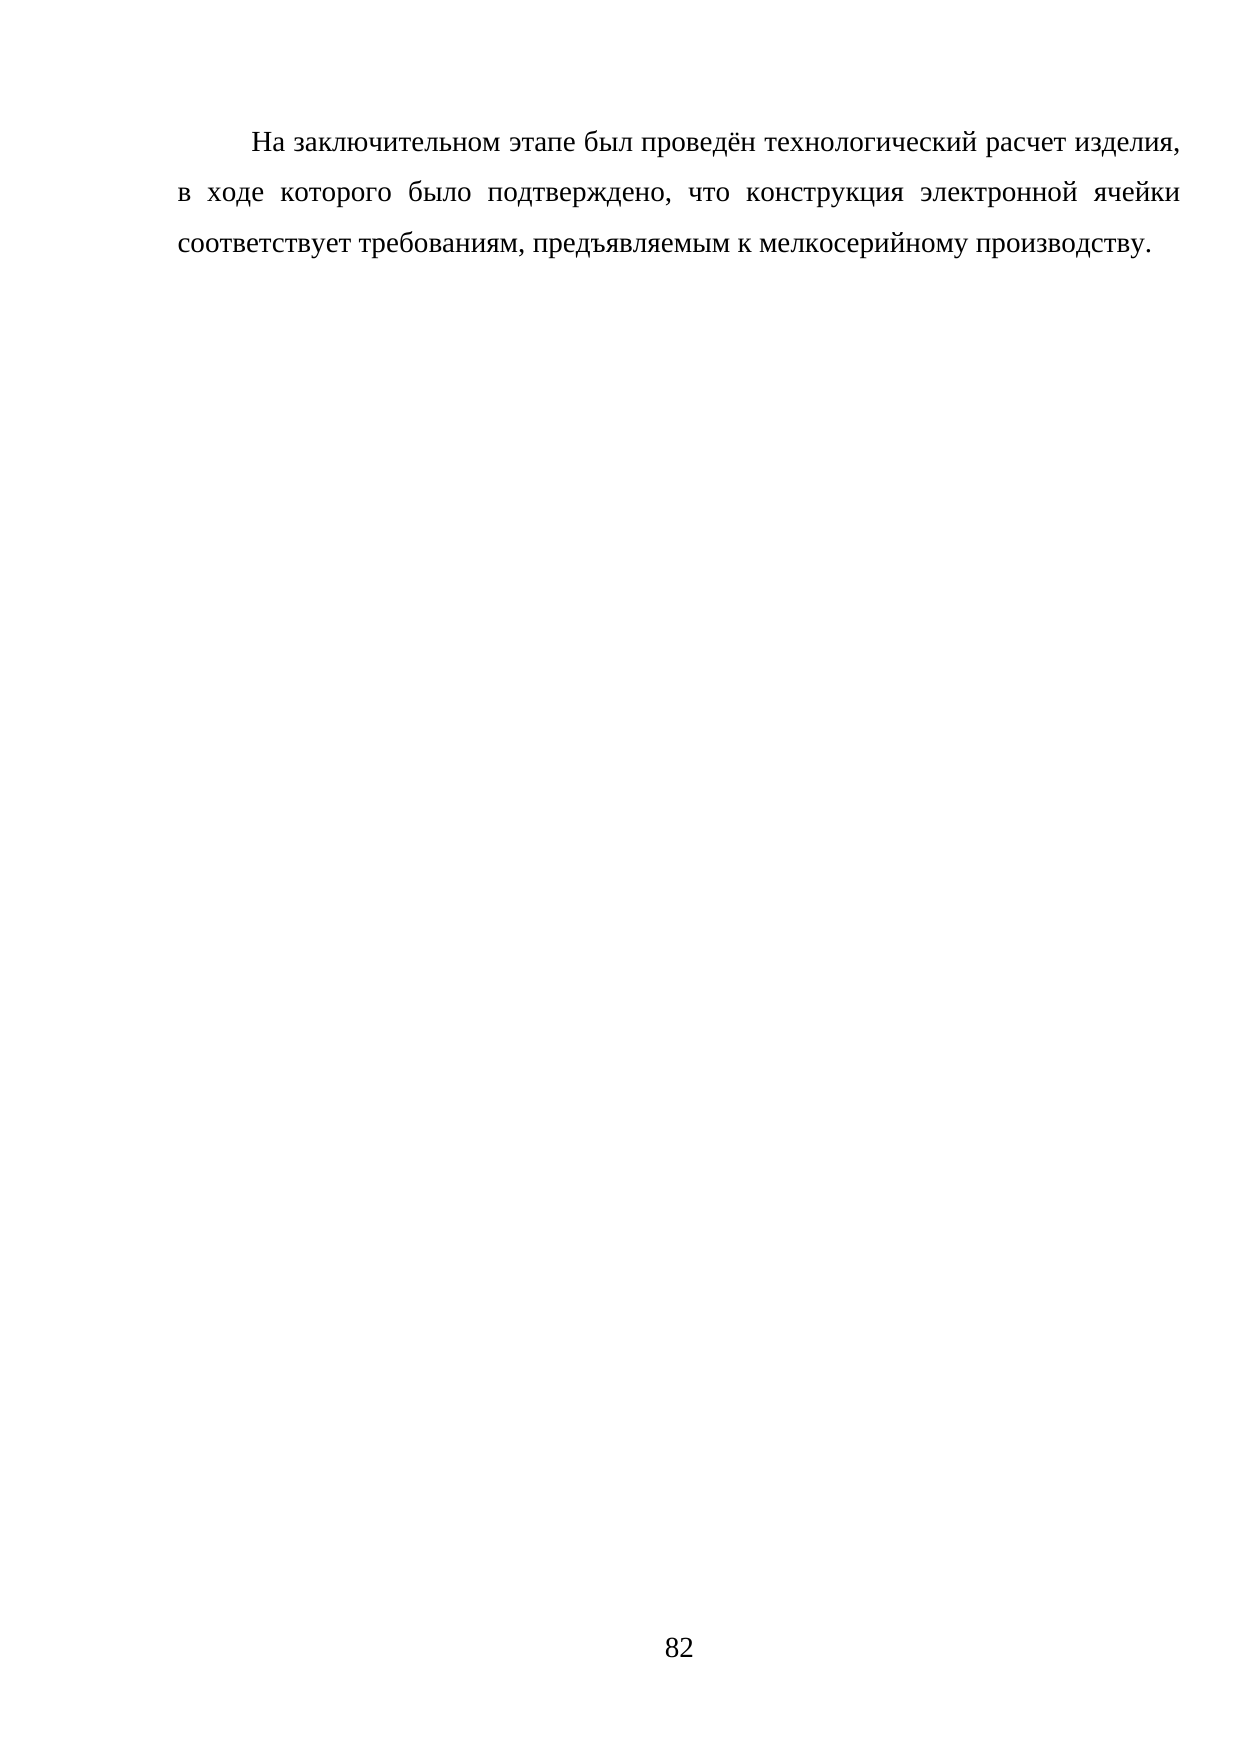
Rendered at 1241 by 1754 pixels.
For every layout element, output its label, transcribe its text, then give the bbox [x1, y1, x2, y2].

text На заключительном этапе был проведён технологический расчет изделия, в ходе которого было подтверждено, что конструкция электронной ячейки соответствует требованиям, предъявляемым к мелкосерийному производству. [177, 124, 1181, 258]
